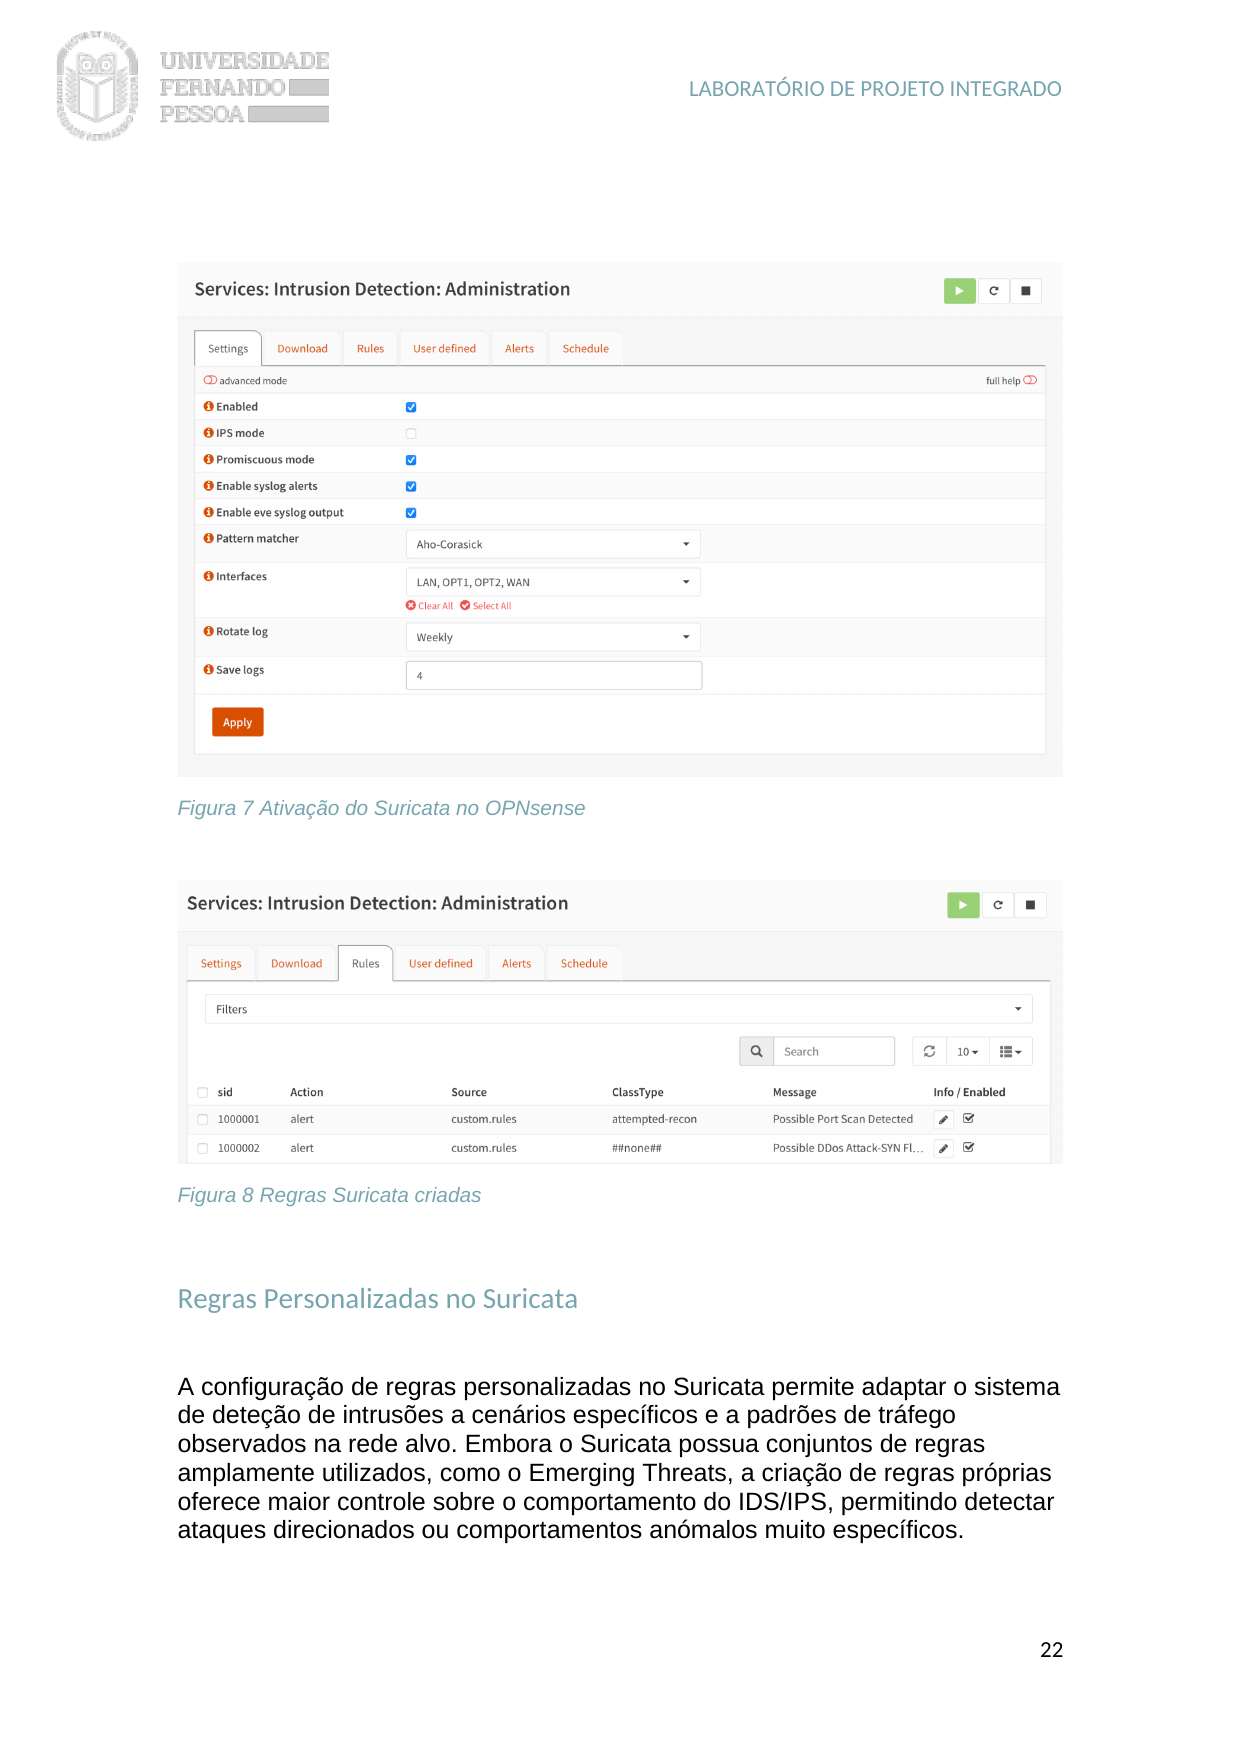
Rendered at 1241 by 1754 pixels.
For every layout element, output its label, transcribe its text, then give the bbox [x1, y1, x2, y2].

text A configuração de regras personalizadas no Suricata permite adaptar o sistema de deteção de intrusões a cenários específicos e a padrões de tráfego observados na rede alvo. Embora o Suricata possua conjuntos de regras amplamente utilizados, como o Emerging Threats, a criação de regras próprias oferece maior controle sobre o comportamento do IDS/IPS, permitindo detectar ataques direcionados ou comportamentos anómalos muito específicos. [177, 1372, 1063, 1544]
text Figura 7 Ativação do Suricata no OPNsense [177, 795, 1063, 819]
picture [177, 262, 1063, 777]
picture [177, 880, 1063, 1164]
picture [56, 31, 329, 141]
text Figura 8 Regras Suricata criadas [177, 1183, 1063, 1207]
subtitle Regras Personalizadas no Suricata [177, 1280, 1063, 1316]
